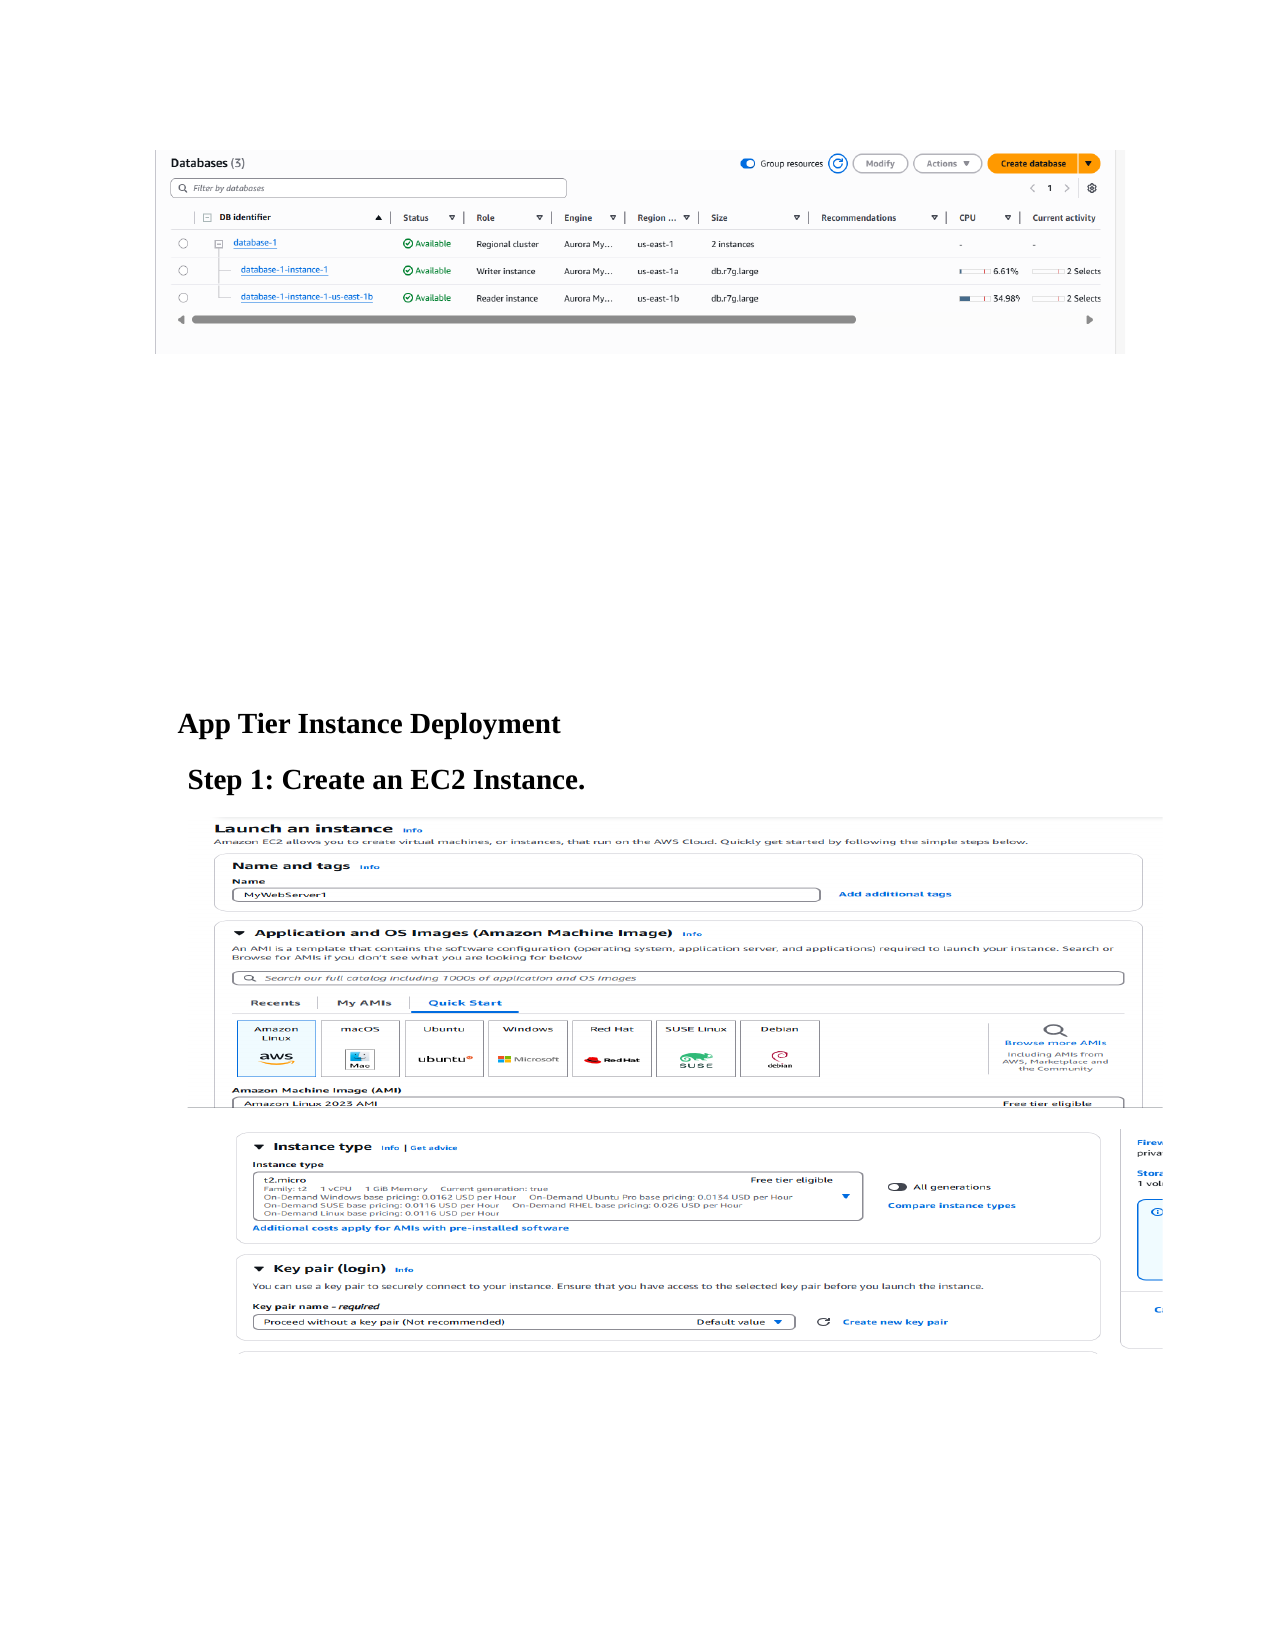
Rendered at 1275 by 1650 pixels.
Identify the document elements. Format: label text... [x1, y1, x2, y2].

picture [150, 150, 1125, 354]
picture [187, 817, 1163, 1108]
picture [187, 1129, 1163, 1354]
text App Tier Instance Deployment [150, 707, 1125, 740]
text Step 1: Create an EC2 Instance. [187, 762, 1125, 795]
